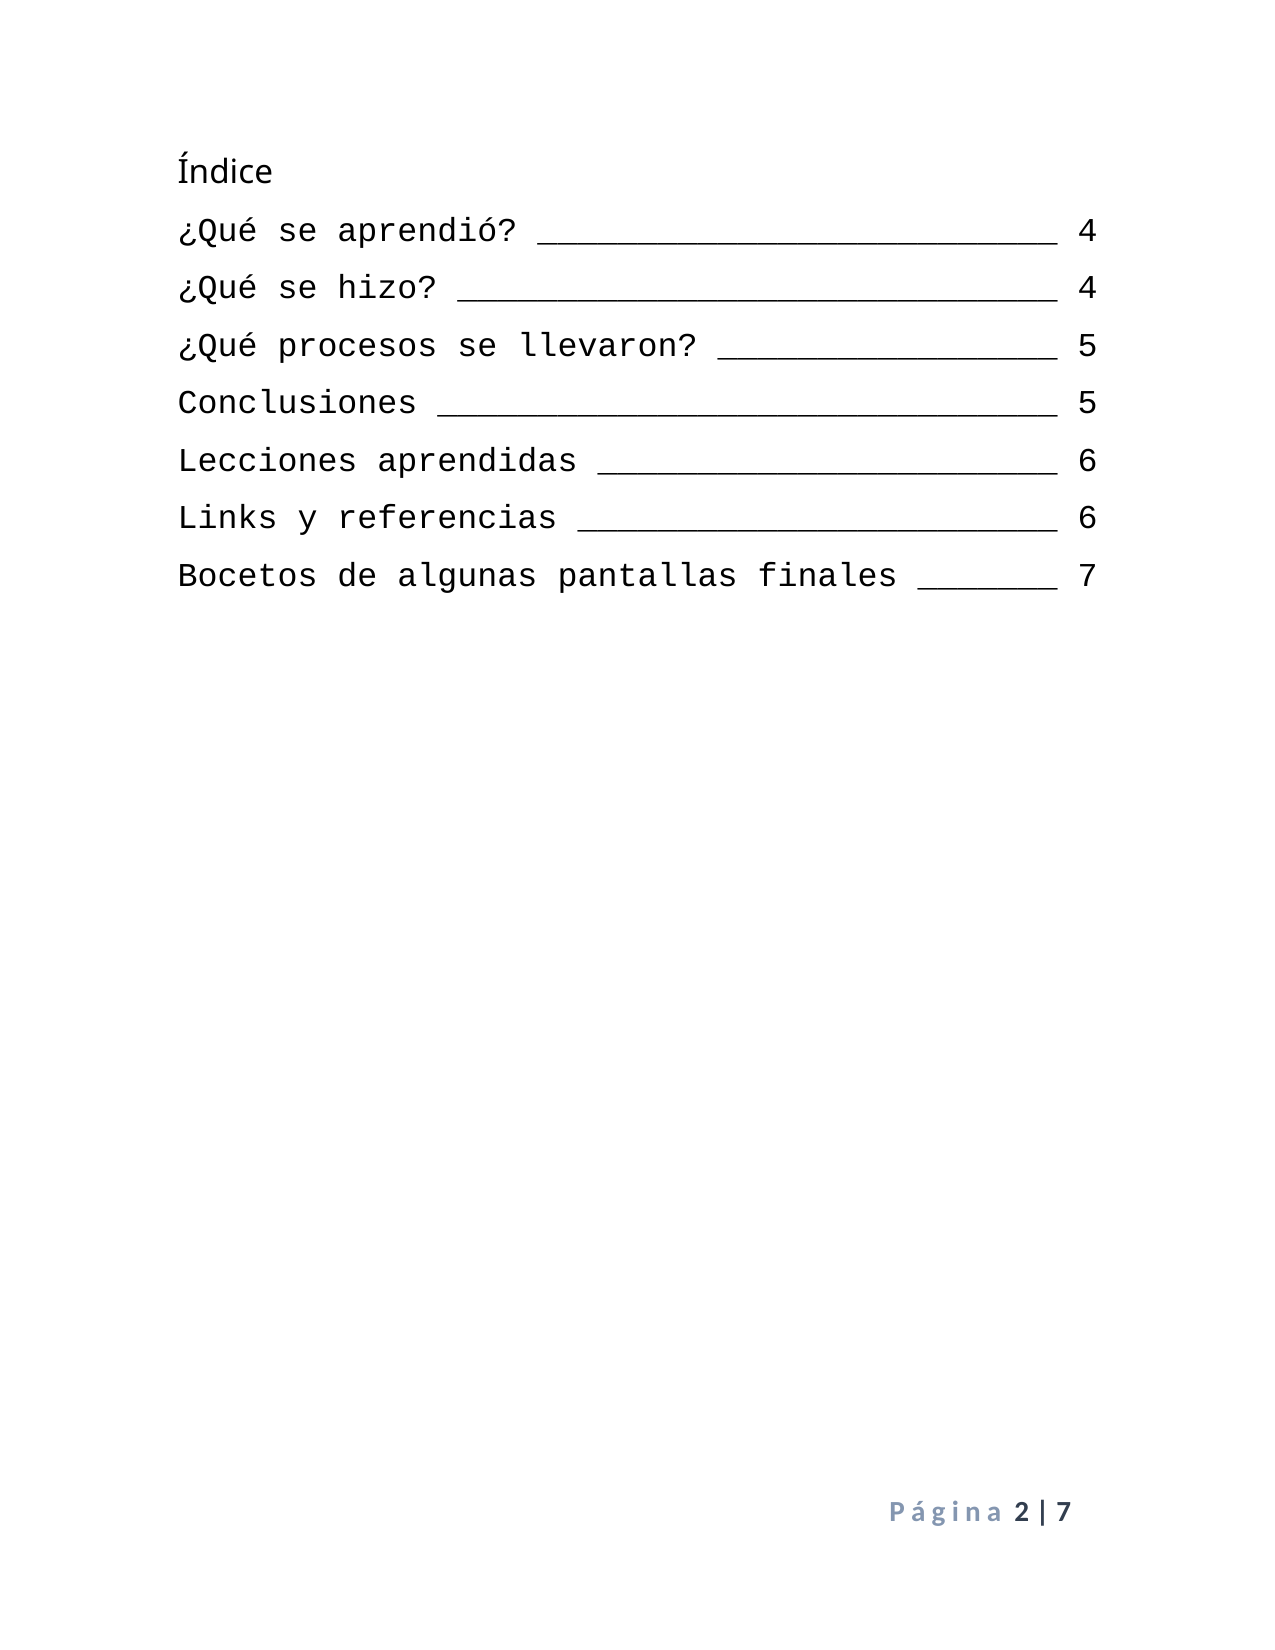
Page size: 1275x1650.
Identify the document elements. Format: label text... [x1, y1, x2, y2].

text Lecciones aprendidas _______________________ 6 [177, 443, 1098, 481]
text ¿Qué se aprendió? __________________________ 4 [177, 213, 1098, 251]
text Índice [177, 148, 1098, 193]
text Bocetos de algunas pantallas finales _______ 7 [177, 558, 1098, 596]
text Conclusiones _______________________________ 5 [177, 386, 1098, 423]
text ¿Qué se hizo? ______________________________ 4 [177, 271, 1098, 308]
text ¿Qué procesos se llevaron? _________________ 5 [177, 328, 1098, 366]
text Links y referencias ________________________ 6 [177, 501, 1098, 538]
